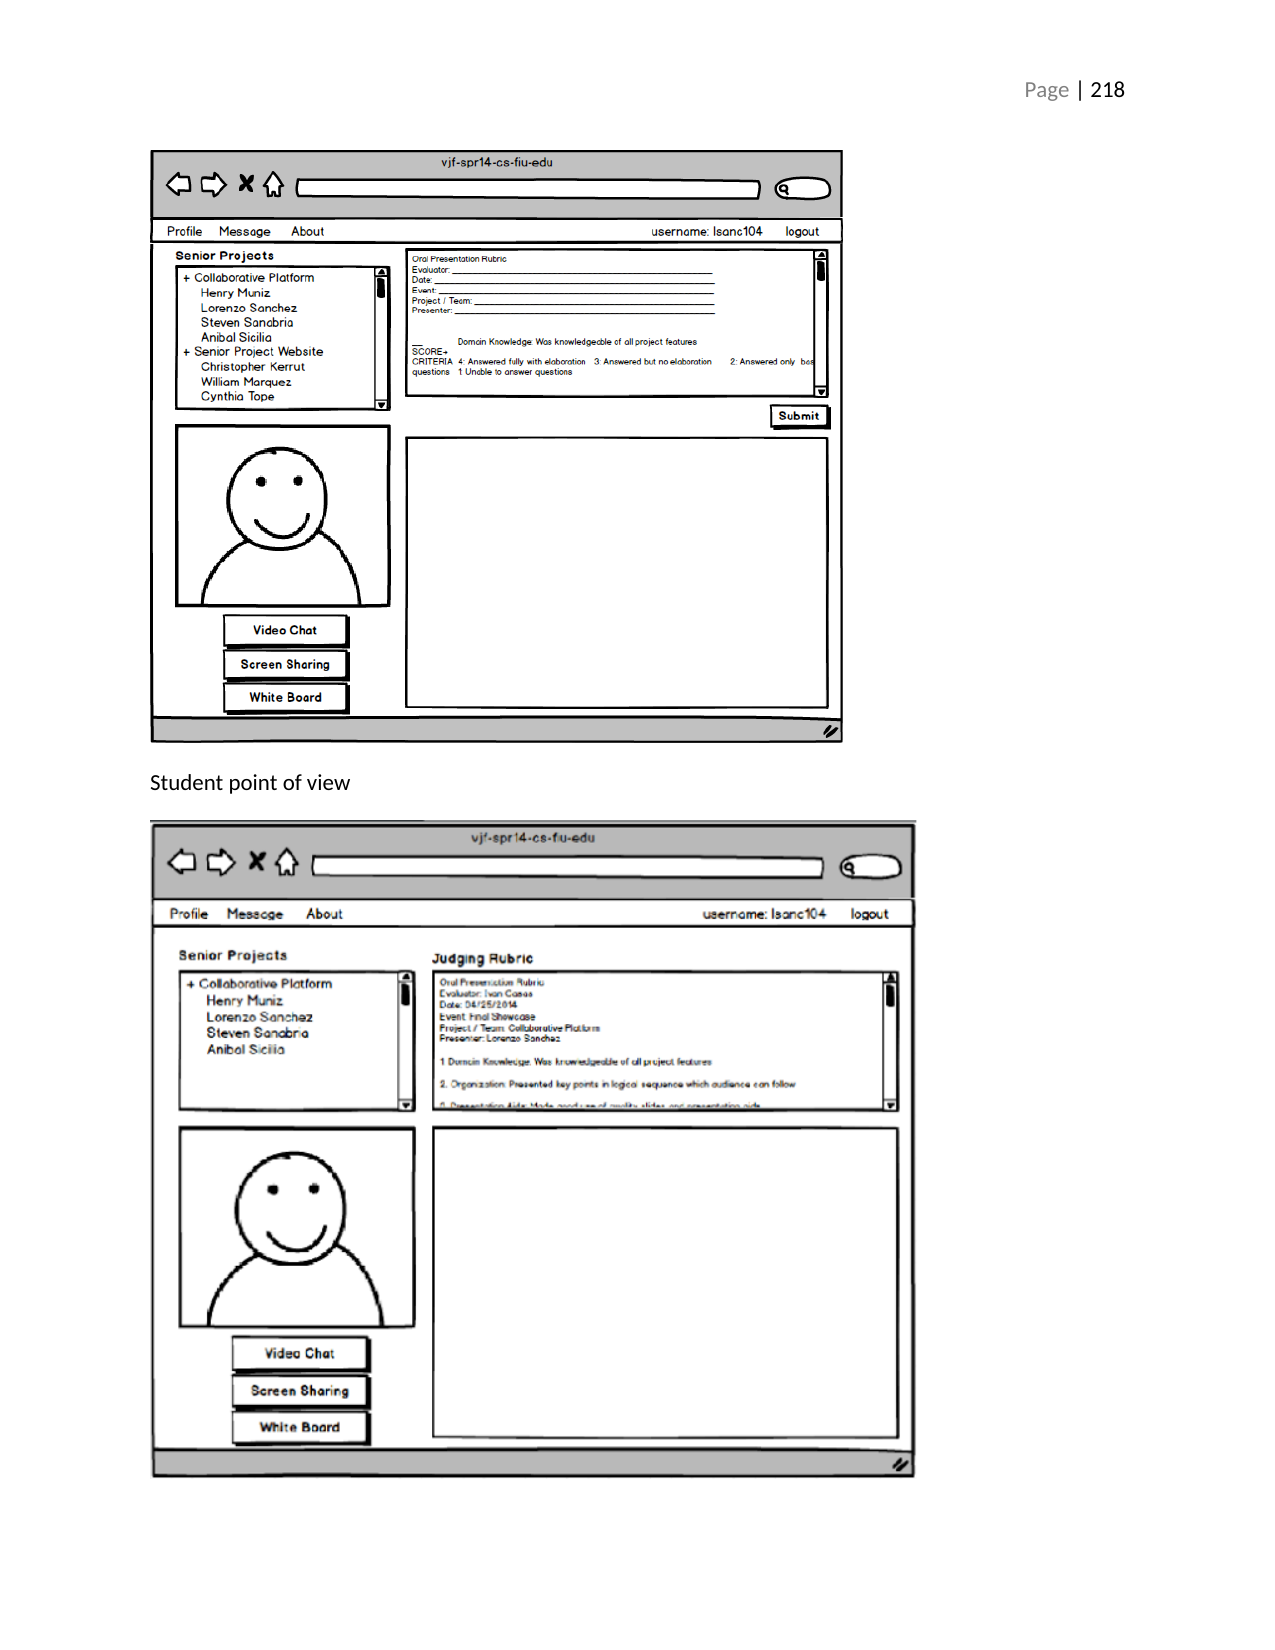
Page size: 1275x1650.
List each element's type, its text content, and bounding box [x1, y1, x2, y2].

picture [150, 150, 843, 743]
text Student point of view [150, 768, 1125, 796]
picture [150, 820, 917, 1479]
